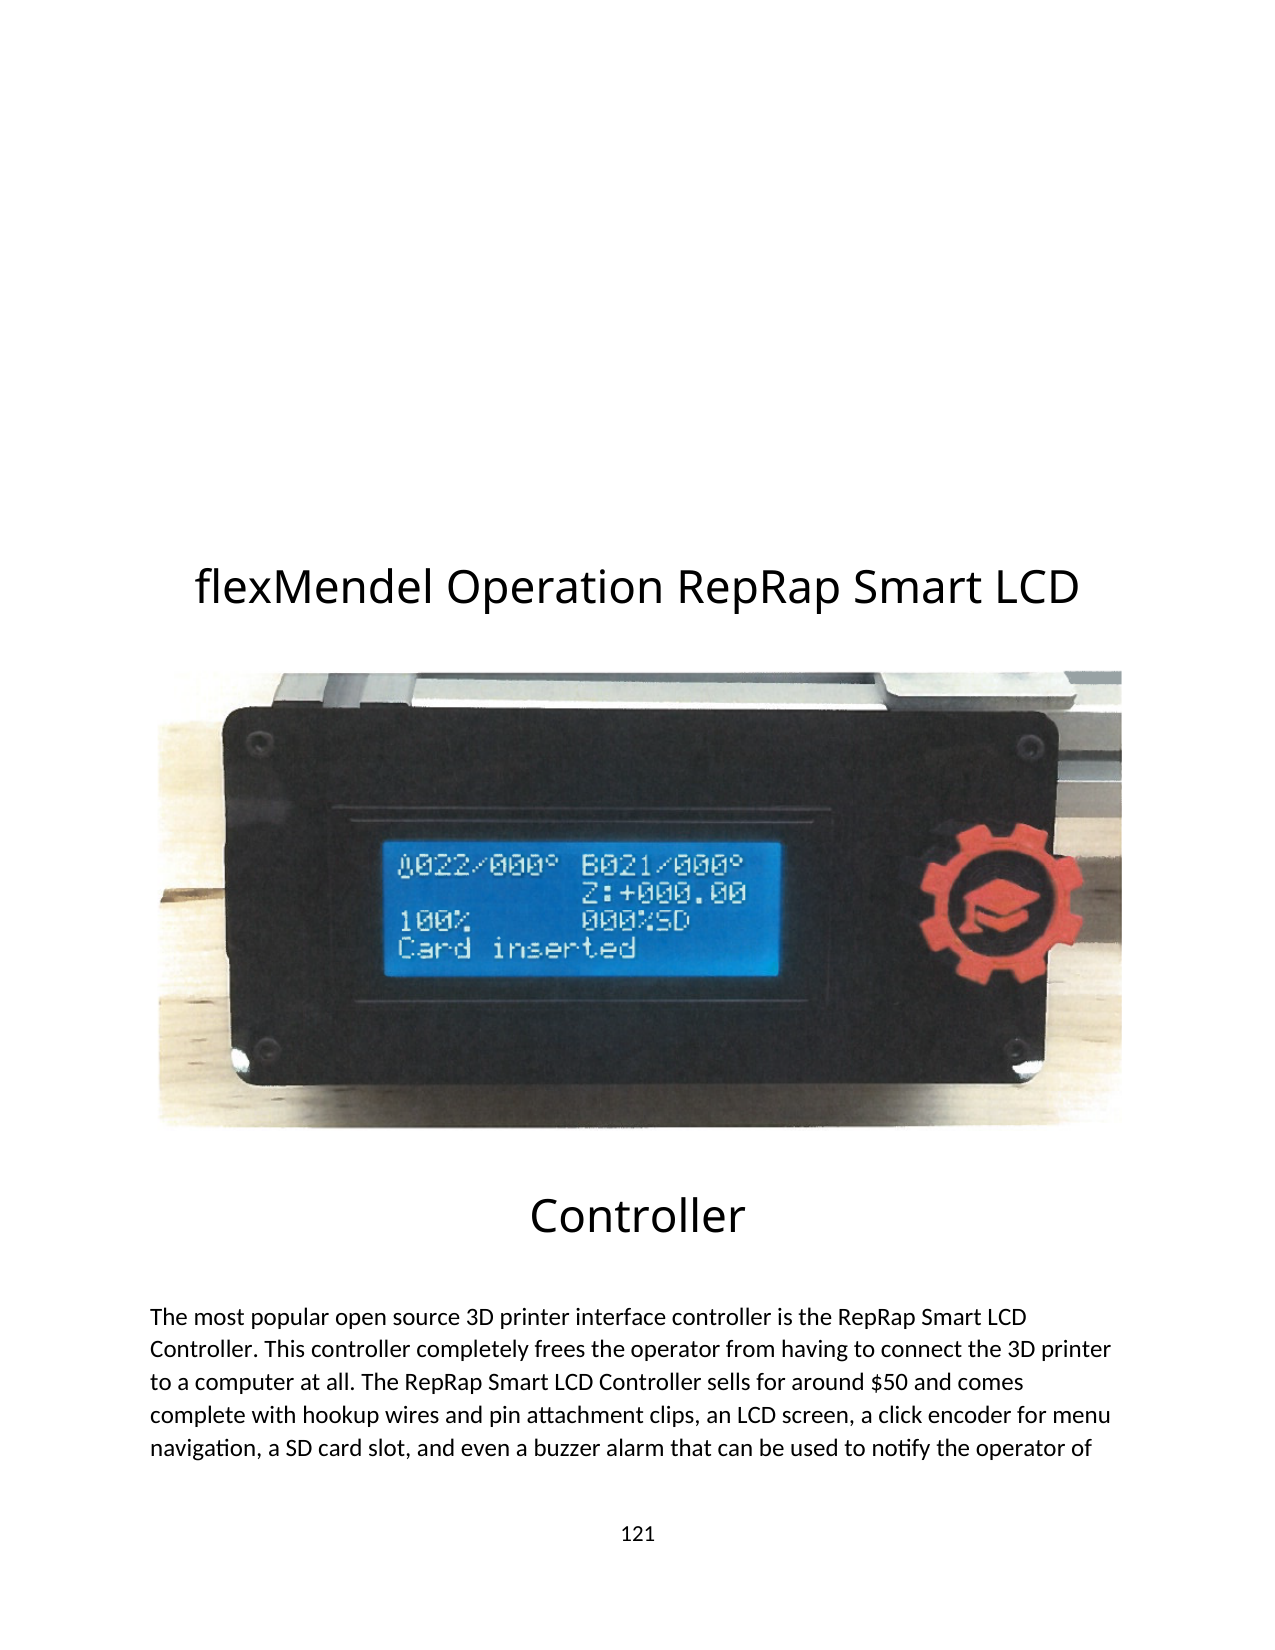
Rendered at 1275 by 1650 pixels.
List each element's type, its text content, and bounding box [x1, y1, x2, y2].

picture [150, 661, 1122, 1131]
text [150, 1301, 1125, 1463]
